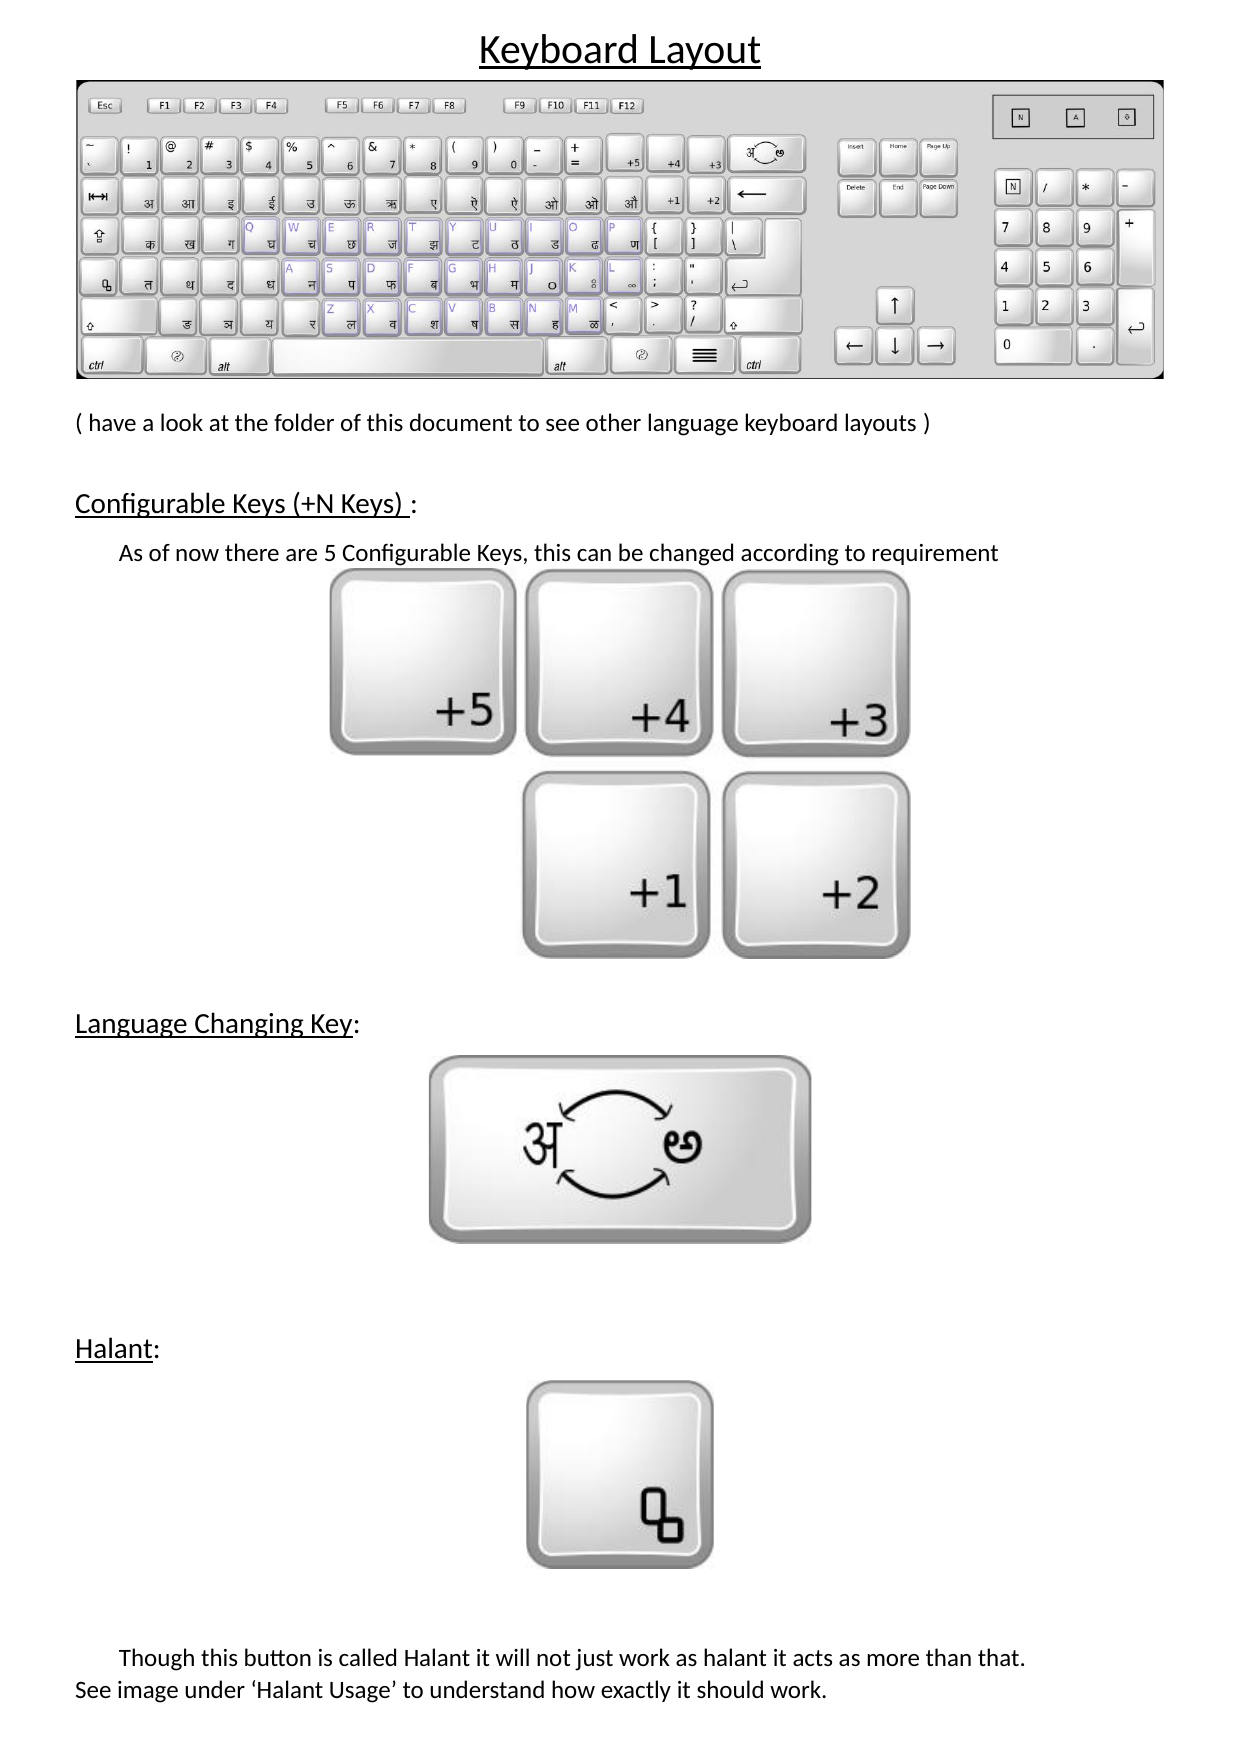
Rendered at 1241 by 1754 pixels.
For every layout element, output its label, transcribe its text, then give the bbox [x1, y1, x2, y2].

text ( have a look at the folder of this document to see other language keyboard layouts ) [75, 406, 1165, 438]
text As of now there are 5 Configurable Keys, this can be changed according to requirement [75, 536, 1165, 568]
picture [76, 80, 1164, 379]
picture [526, 1380, 714, 1569]
text Keyboard Layout [75, 16, 1165, 81]
text Halant: [75, 1316, 1165, 1381]
text Language Changing Key: [75, 991, 1165, 1056]
picture [428, 1055, 812, 1244]
text See image under ‘Halant Usage’ to understand how exactly it should work. [75, 1673, 1165, 1706]
picture [329, 568, 911, 959]
text Configurable Keys (+N Keys) : [75, 471, 1165, 536]
text Though this button is called Halant it will not just work as halant it acts as more than that. [75, 1641, 1165, 1673]
